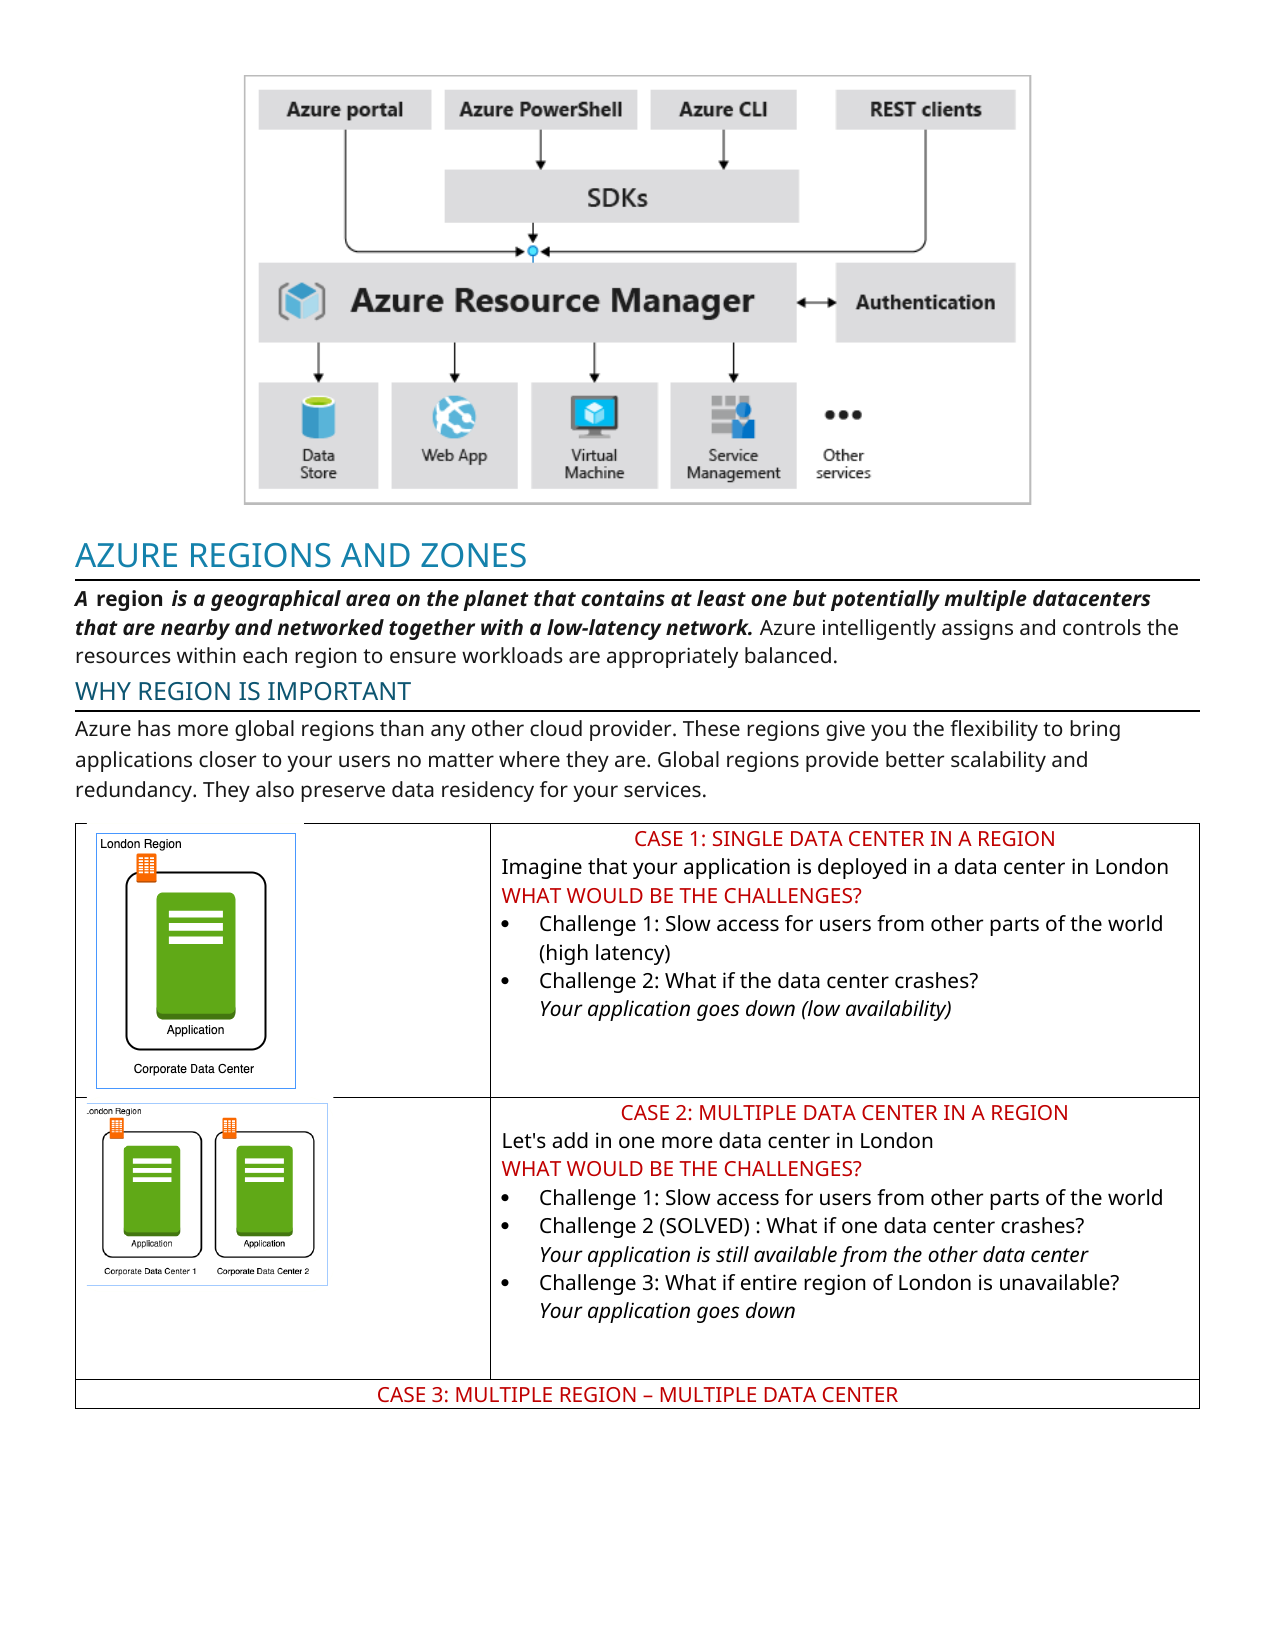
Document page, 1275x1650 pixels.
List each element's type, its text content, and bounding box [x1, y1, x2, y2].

table_cell CASE 2: MULTIPLE DATA CENTER IN A REGION Let's add in one more data center in London WHAT WOULD BE THE CHALLENGES? Challenge 1: Slow access for users from other parts of the world Challenge 2 (SOLVED) : What if one data center crashes? Your application is still available from the other data center Challenge 3: What if entire region of London is unavailable? Your application goes down 16 [491, 1098, 1199, 1379]
text Azure has more global regions than any other cloud provider. These regions give you the flexibility to bring applications closer to your users no matter where they are. Global regions provide better scalability and redundancy. They also preserve data residency for your services. [75, 714, 1200, 804]
text A region is a geographical area on the planet that contains at least one but potentially multiple datacenters that are nearby and networked together with a low-latency network. Azure intelligently assigns and controls the resources within each region to ensure workloads are appropriately balanced. [839, 584, 1200, 670]
picture [243, 75, 1032, 505]
table_header [76, 824, 86, 1097]
table_header CASE 1: SINGLE DATA CENTER IN A REGION Imagine that your application is deployed in a data center in London WHAT WOULD BE THE CHALLENGES? Challenge 1: Slow access for users from other parts of the world (high latency) Challenge 2: What if the data center crashes? Your application goes down (low availability) [491, 824, 1199, 1097]
subtitle WHY REGION IS IMPORTANT [75, 674, 1200, 710]
table_header [304, 824, 490, 1097]
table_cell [76, 1380, 1199, 1408]
table_cell [76, 1098, 490, 1379]
subtitle AZURE REGIONS AND ZONES [75, 532, 1200, 579]
